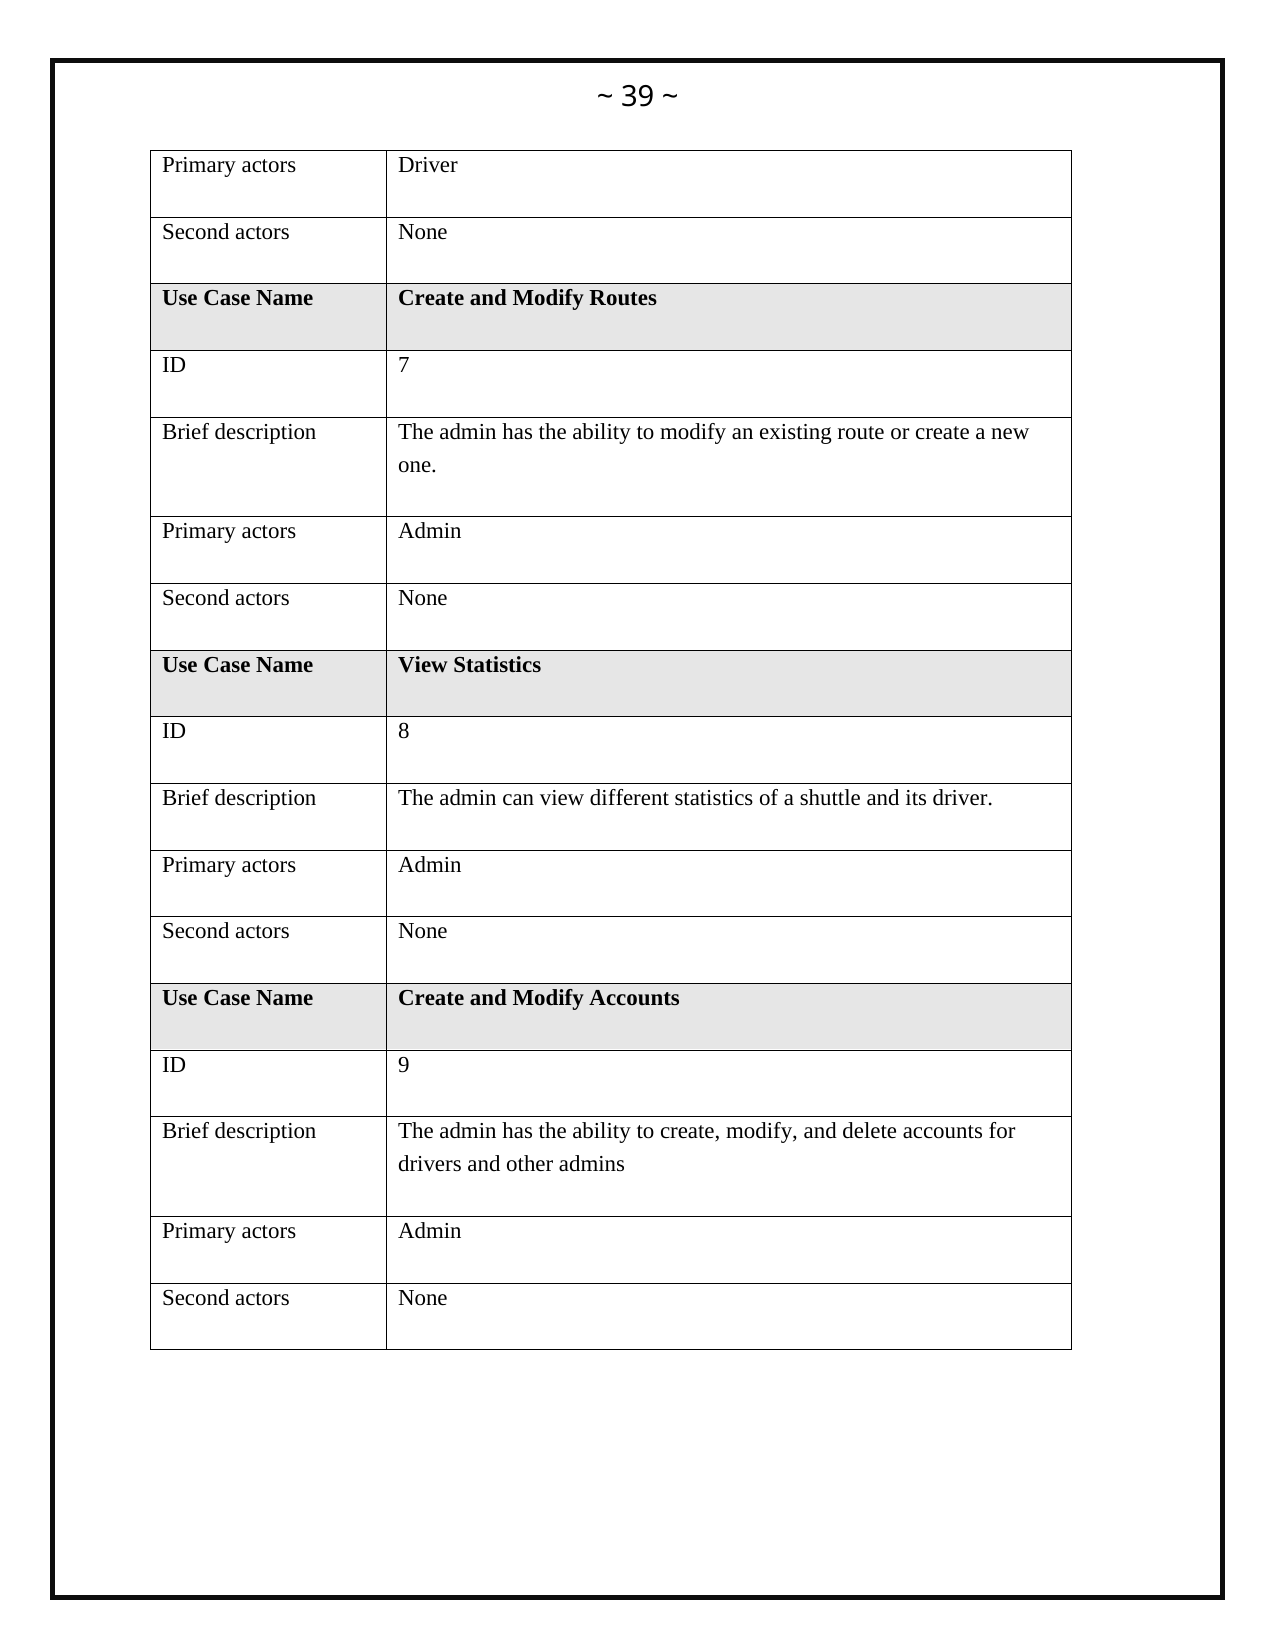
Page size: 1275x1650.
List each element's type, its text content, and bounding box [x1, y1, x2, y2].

table_cell 9 [387, 1051, 1071, 1116]
table_cell Primary actors [151, 517, 386, 583]
table_cell ID [151, 1051, 386, 1116]
table_cell Admin [387, 1217, 1071, 1282]
table_cell ID [151, 351, 386, 417]
table_cell Use Case Name [151, 284, 386, 350]
table_cell ID [151, 717, 386, 783]
table_cell Brief description [151, 418, 386, 516]
table_cell The admin can view different statistics of a shuttle and its driver. [387, 784, 1071, 849]
table_cell 7 [387, 351, 1071, 417]
table_cell Use Case Name [151, 651, 386, 716]
table_cell None [387, 1284, 1071, 1349]
table_cell None [387, 584, 1071, 649]
table_cell The admin has the ability to modify an existing route or create a new one. [387, 418, 1071, 516]
table_cell None [387, 917, 1071, 983]
table_cell Second actors [151, 1284, 386, 1349]
table_cell 8 [387, 717, 1071, 783]
table_cell Create and Modify Routes [387, 284, 1071, 350]
table_cell Second actors [151, 584, 386, 649]
table_cell Admin [387, 851, 1071, 916]
table_cell Second actors [151, 917, 386, 983]
table_cell Admin [387, 517, 1071, 583]
table_cell Use Case Name [151, 984, 386, 1049]
table_cell The admin has the ability to create, modify, and delete accounts for drivers and other admins [387, 1117, 1071, 1216]
table_cell Create and Modify Accounts [387, 984, 1071, 1049]
table_cell None [387, 218, 1071, 283]
table_cell View Statistics [387, 651, 1071, 716]
table_cell Primary actors [151, 851, 386, 916]
table_cell Second actors [151, 218, 386, 283]
table_cell Brief description [151, 1117, 386, 1216]
table_cell Primary actors [151, 151, 386, 217]
table_cell Brief description [151, 784, 386, 849]
table_cell Driver [387, 151, 1071, 217]
table_cell Primary actors [151, 1217, 386, 1282]
